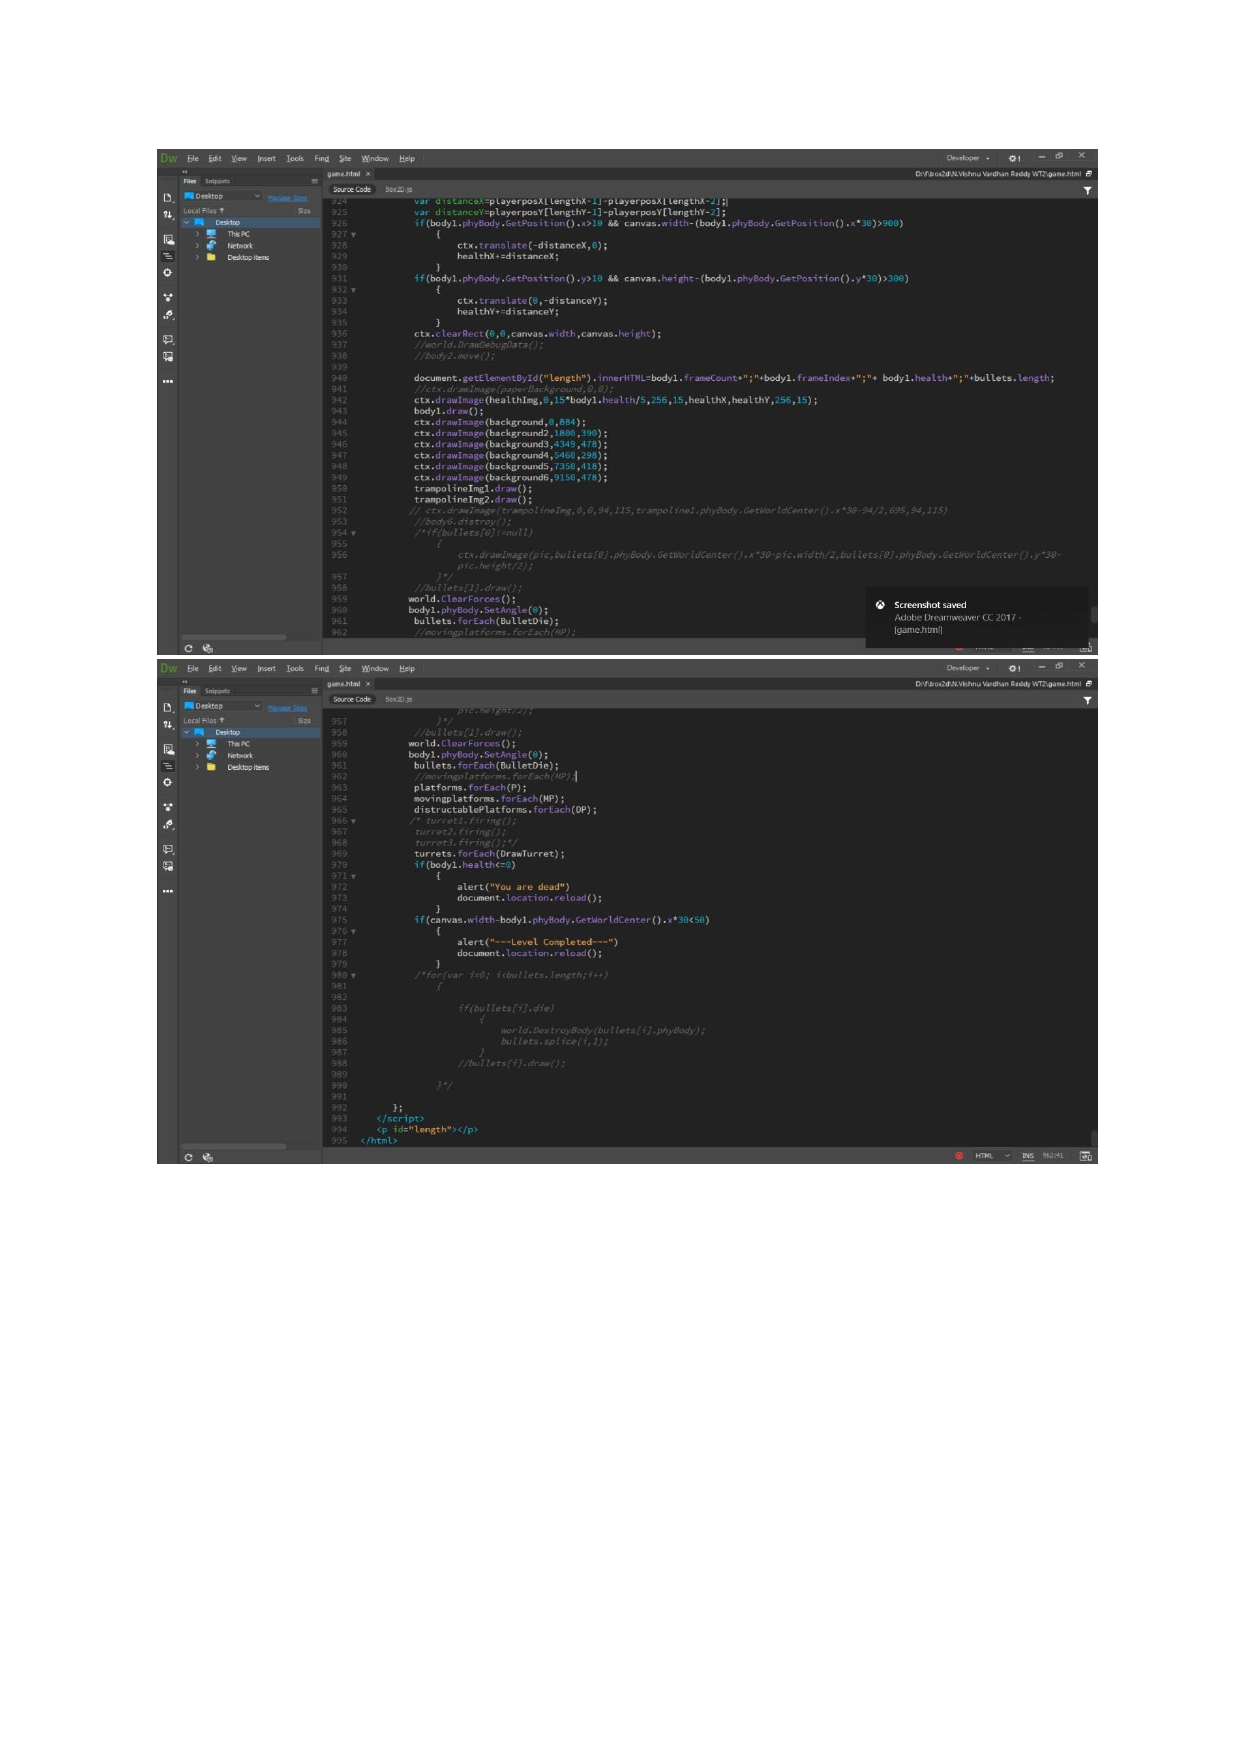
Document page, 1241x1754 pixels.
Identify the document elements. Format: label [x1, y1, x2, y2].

picture [157, 659, 1098, 1164]
picture [157, 149, 1098, 655]
